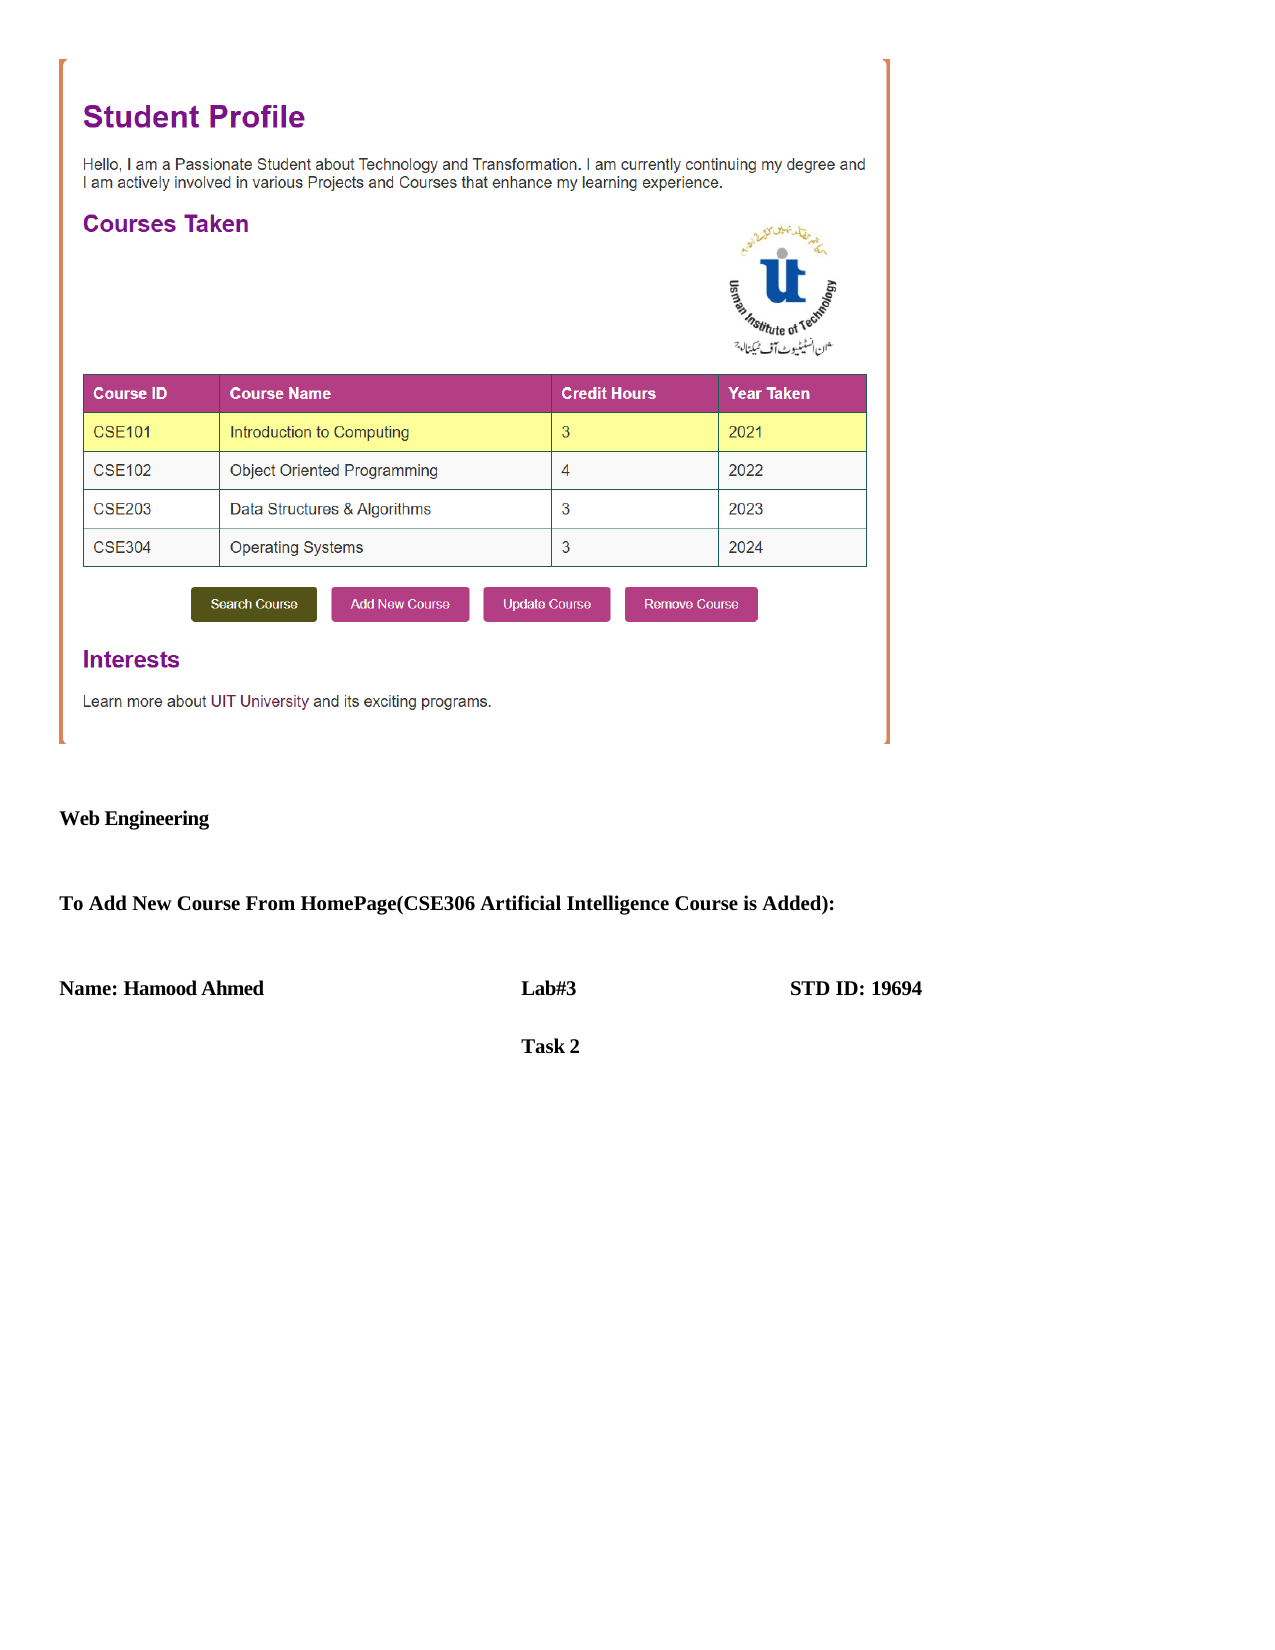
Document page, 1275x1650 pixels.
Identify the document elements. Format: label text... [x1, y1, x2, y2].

text Web Engineering [59, 806, 1216, 829]
text Task 2 [511, 1034, 1216, 1058]
picture [59, 59, 890, 744]
text Name: Hamood Ahmed Lab#3 STD ID: 19694 [59, 976, 1216, 1000]
text To Add New Course From HomePage(CSE306 Artificial Intelligence Course is Added): [59, 891, 1216, 915]
